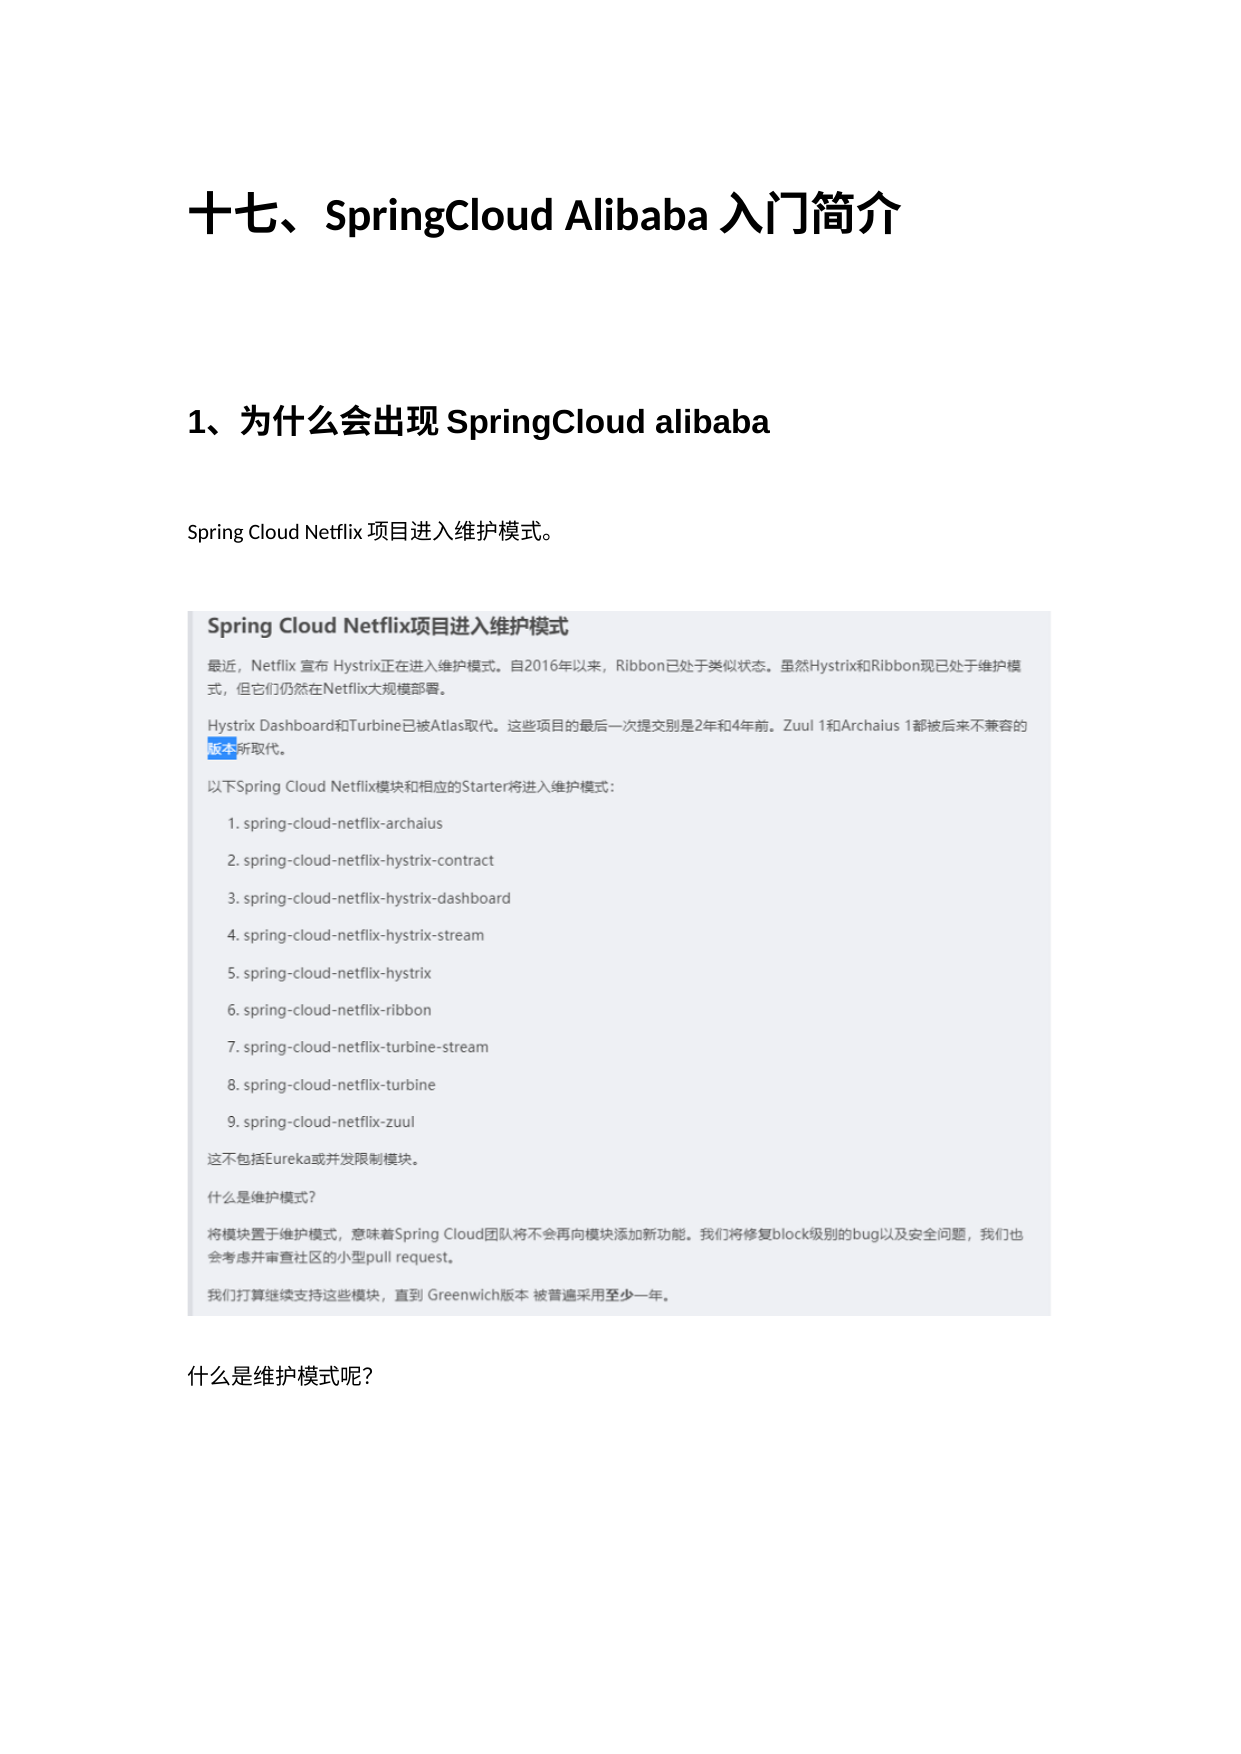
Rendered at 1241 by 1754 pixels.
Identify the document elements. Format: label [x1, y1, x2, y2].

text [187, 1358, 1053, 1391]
picture [187, 611, 1053, 1316]
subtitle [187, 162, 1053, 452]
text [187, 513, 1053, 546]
